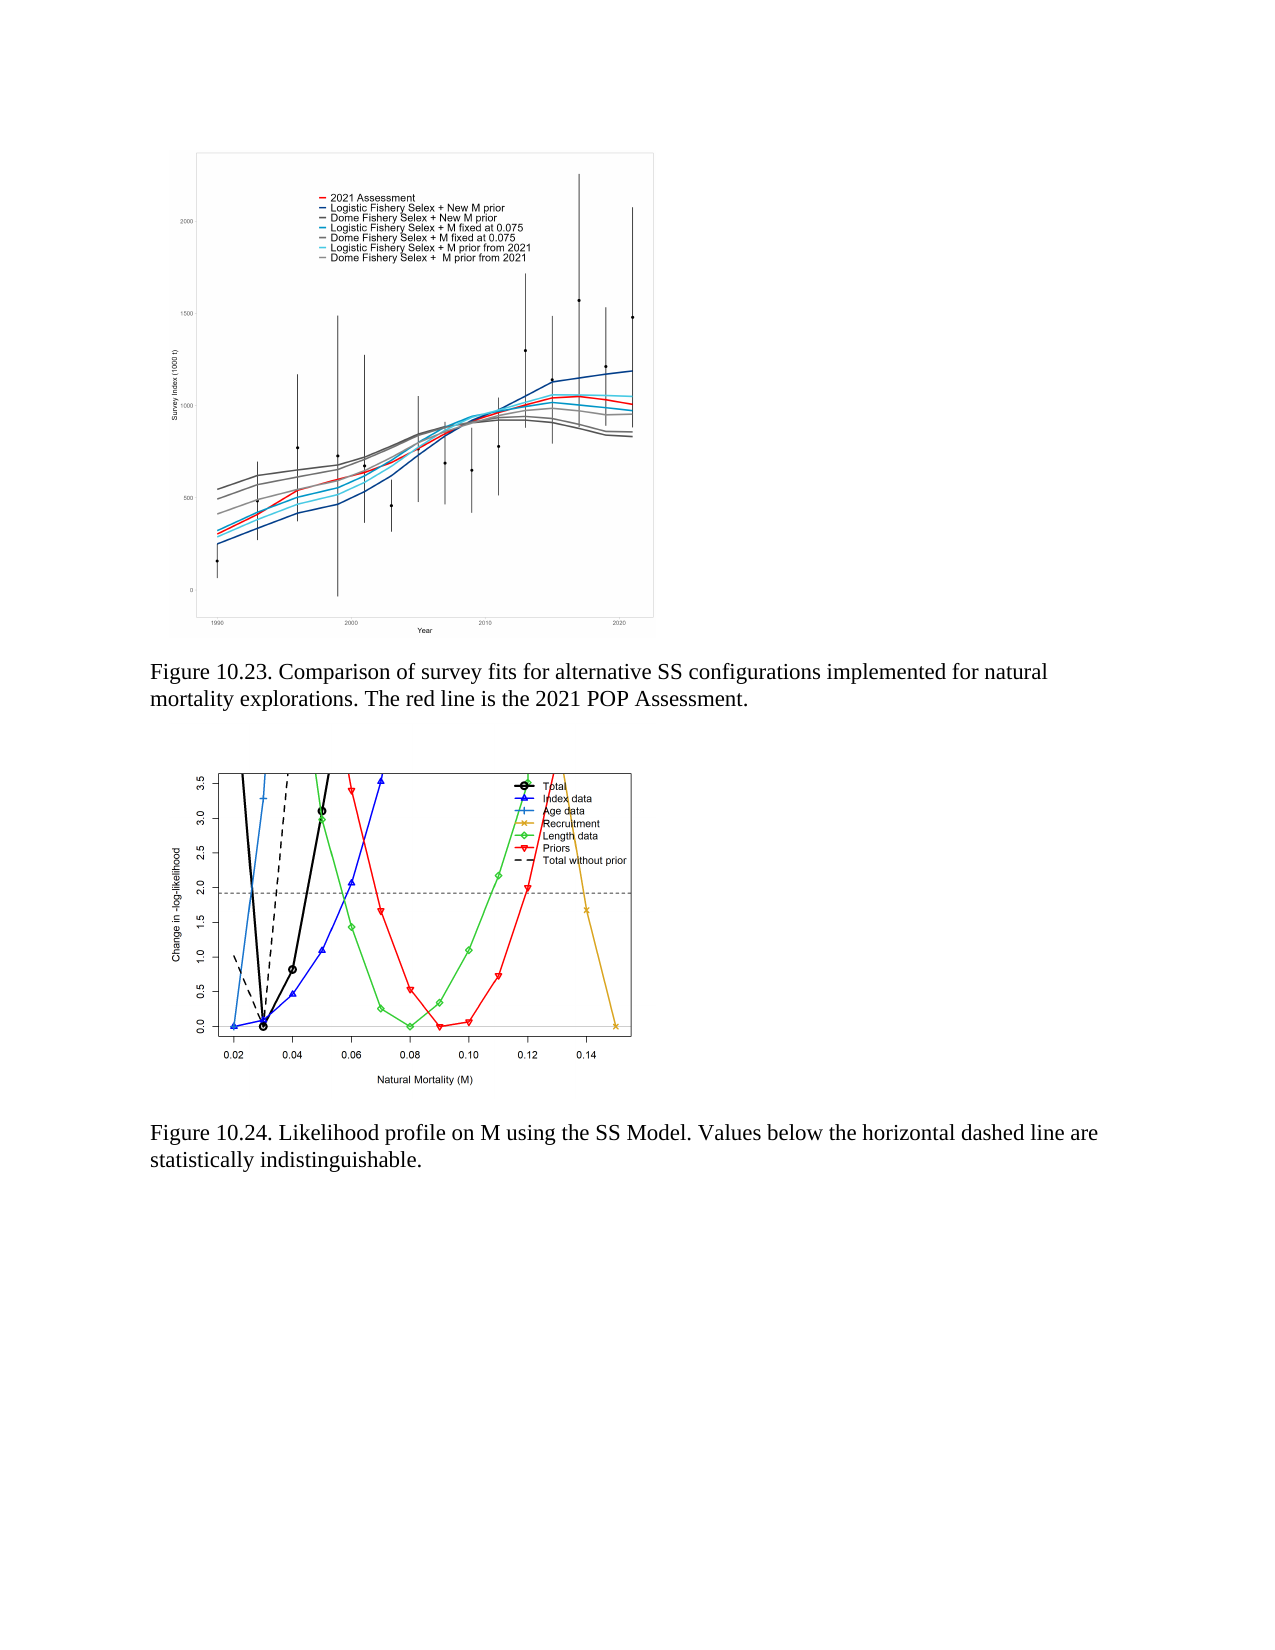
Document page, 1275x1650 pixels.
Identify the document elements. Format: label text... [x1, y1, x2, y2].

picture [168, 723, 657, 1099]
picture [168, 150, 657, 638]
text Figure 10.24. Likelihood profile on M using the SS Model. Values below the horizontal dashed line are statistically indistinguishable. [150, 1119, 1125, 1172]
text Figure 10.23. Comparison of survey fits for alternative SS configurations implemented for natural mortality explorations. The red line is the 2021 POP Assessment. [150, 658, 1125, 711]
